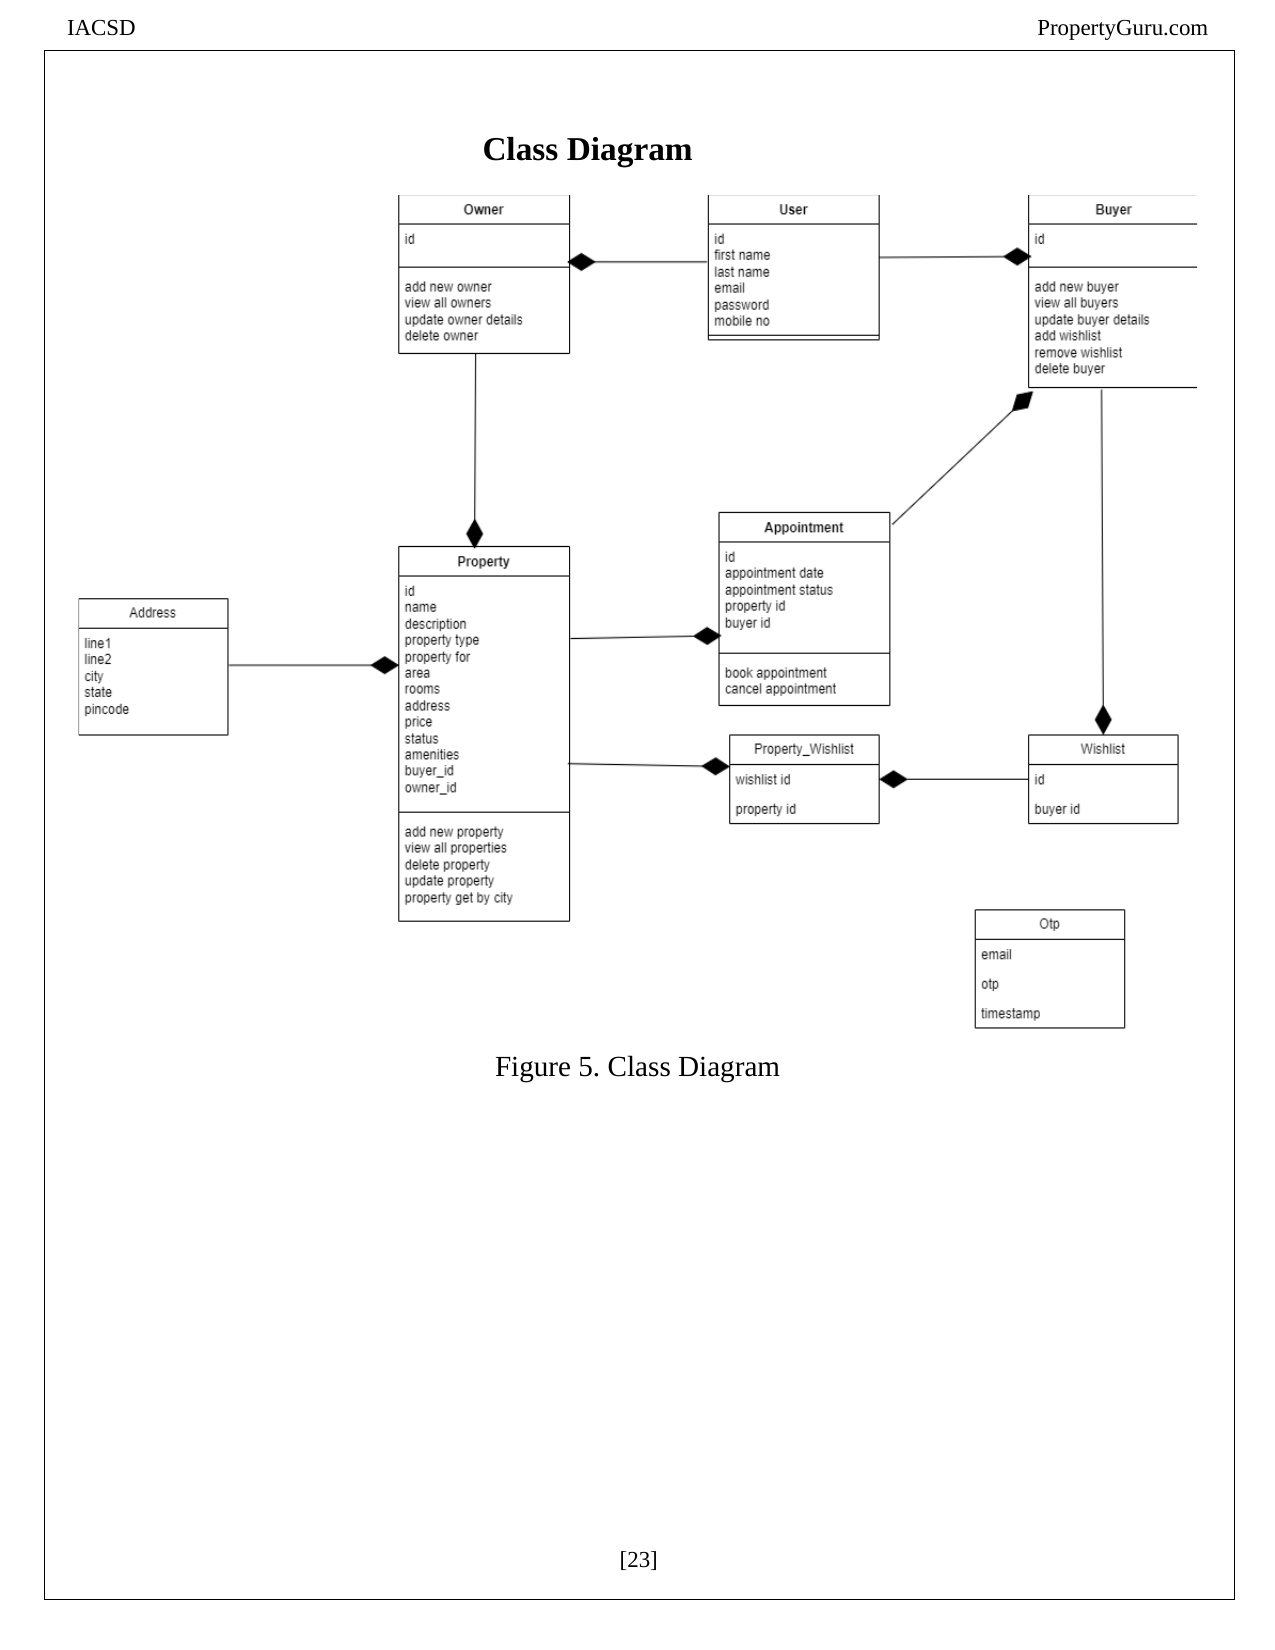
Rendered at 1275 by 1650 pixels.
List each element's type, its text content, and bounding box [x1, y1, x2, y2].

picture [78, 195, 1198, 1029]
subtitle Class Diagram [45, 129, 1131, 167]
text Figure 5. Class Diagram [256, 1029, 1018, 1083]
